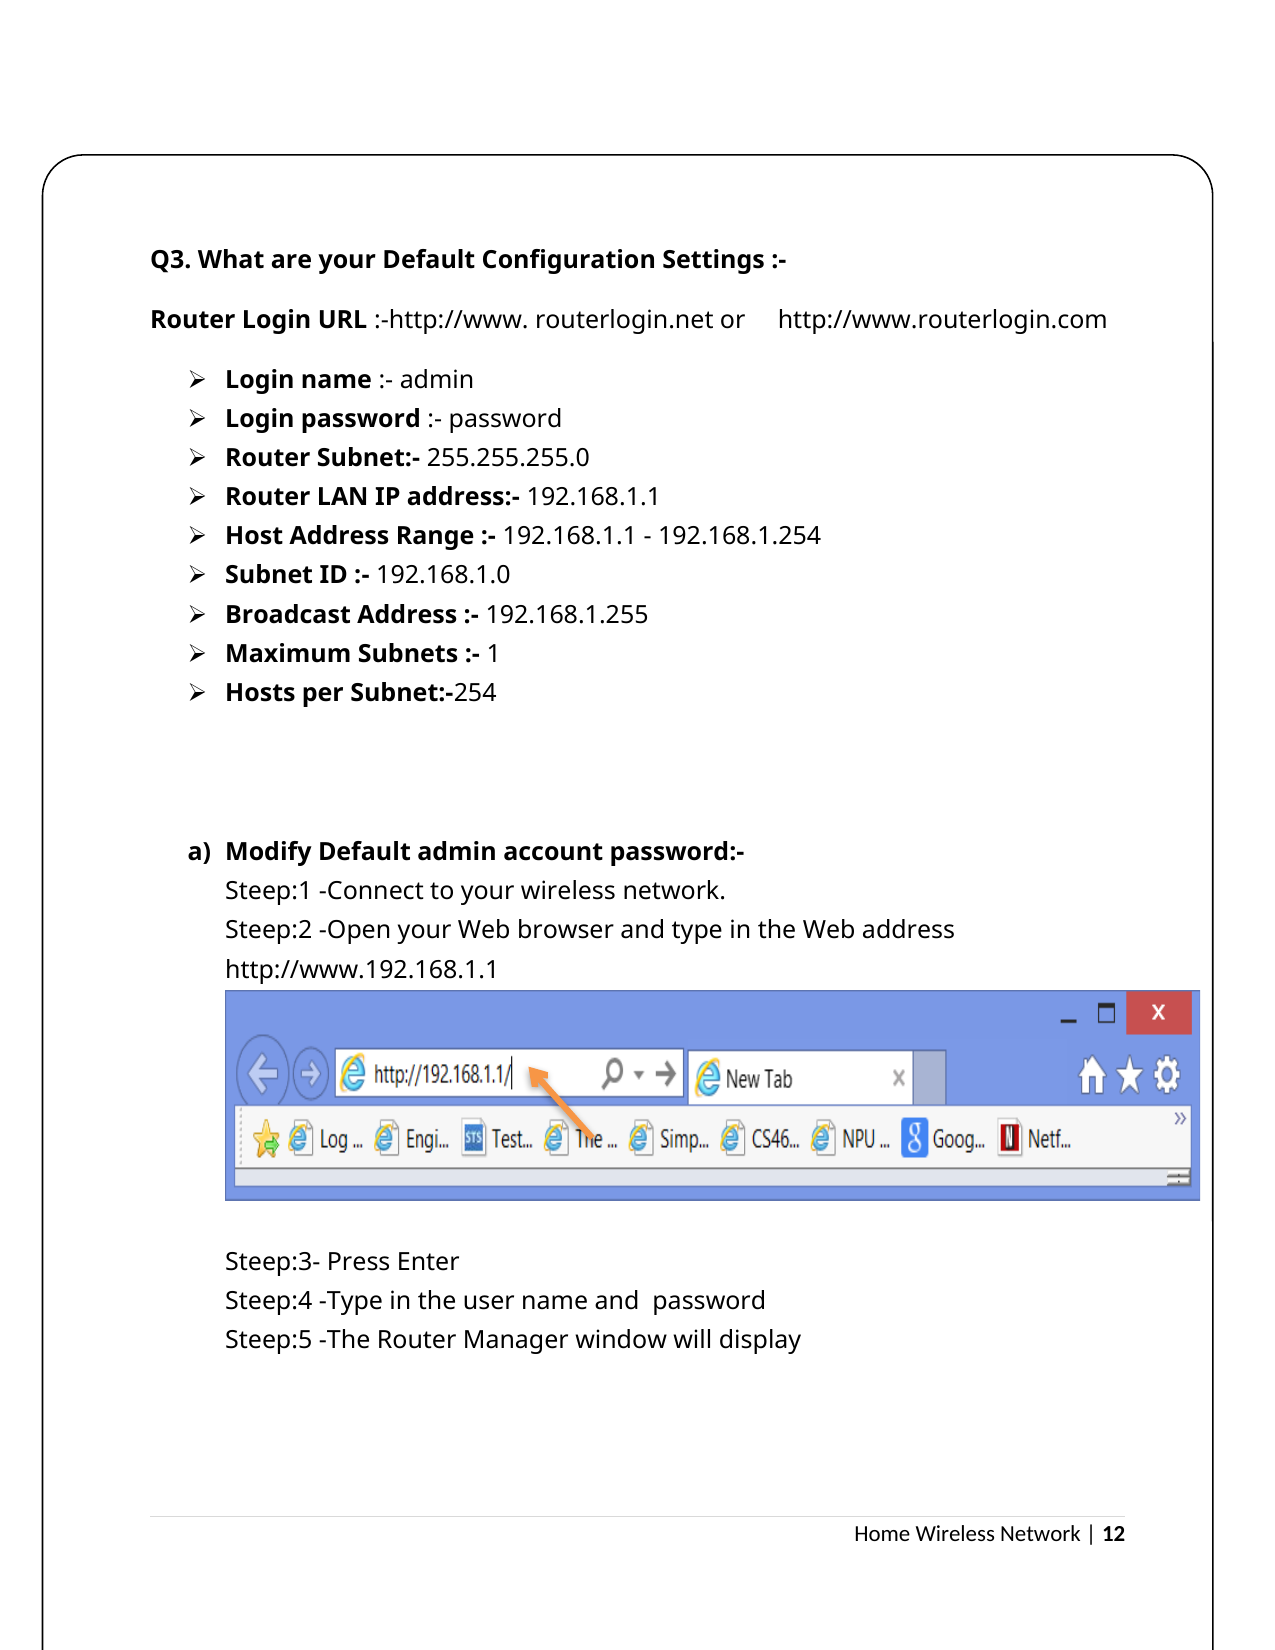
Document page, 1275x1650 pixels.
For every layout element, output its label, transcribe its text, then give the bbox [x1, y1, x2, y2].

list Steep:4 -Type in the user name and password [225, 1283, 1125, 1317]
list Broadcast Address :- 192.168.1.255 [187, 596, 1125, 630]
list Login password :- password [187, 400, 1125, 434]
picture [225, 990, 1200, 1201]
text Q3. What are your Default Configuration Settings :- [150, 241, 1125, 275]
text Router Login URL :-http://www. routerlogin.net or http://www.routerlogin.com [150, 301, 1125, 335]
list Router LAN IP address:- 192.168.1.1 [187, 479, 1125, 513]
list Login name :- admin [187, 361, 1125, 395]
list Steep:2 -Open your Web browser and type in the Web address http://www.192.168.1.1 [225, 912, 1125, 985]
list Steep:5 -The Router Manager window will display [225, 1322, 1125, 1356]
list Hosts per Subnet:-254 [187, 674, 1125, 709]
list Modify Default admin account password:- [187, 834, 1125, 868]
list Maximum Subnets :- 1 [187, 635, 1125, 669]
list Host Address Range :- 192.168.1.1 - 192.168.1.254 [187, 518, 1125, 552]
list Steep:3- Press Enter [225, 1244, 1125, 1278]
list Steep:1 -Connect to your wireless network. [225, 873, 1125, 907]
list Router Subnet:- 255.255.255.0 [187, 439, 1125, 474]
list Subnet ID :- 192.168.1.0 [187, 557, 1125, 591]
